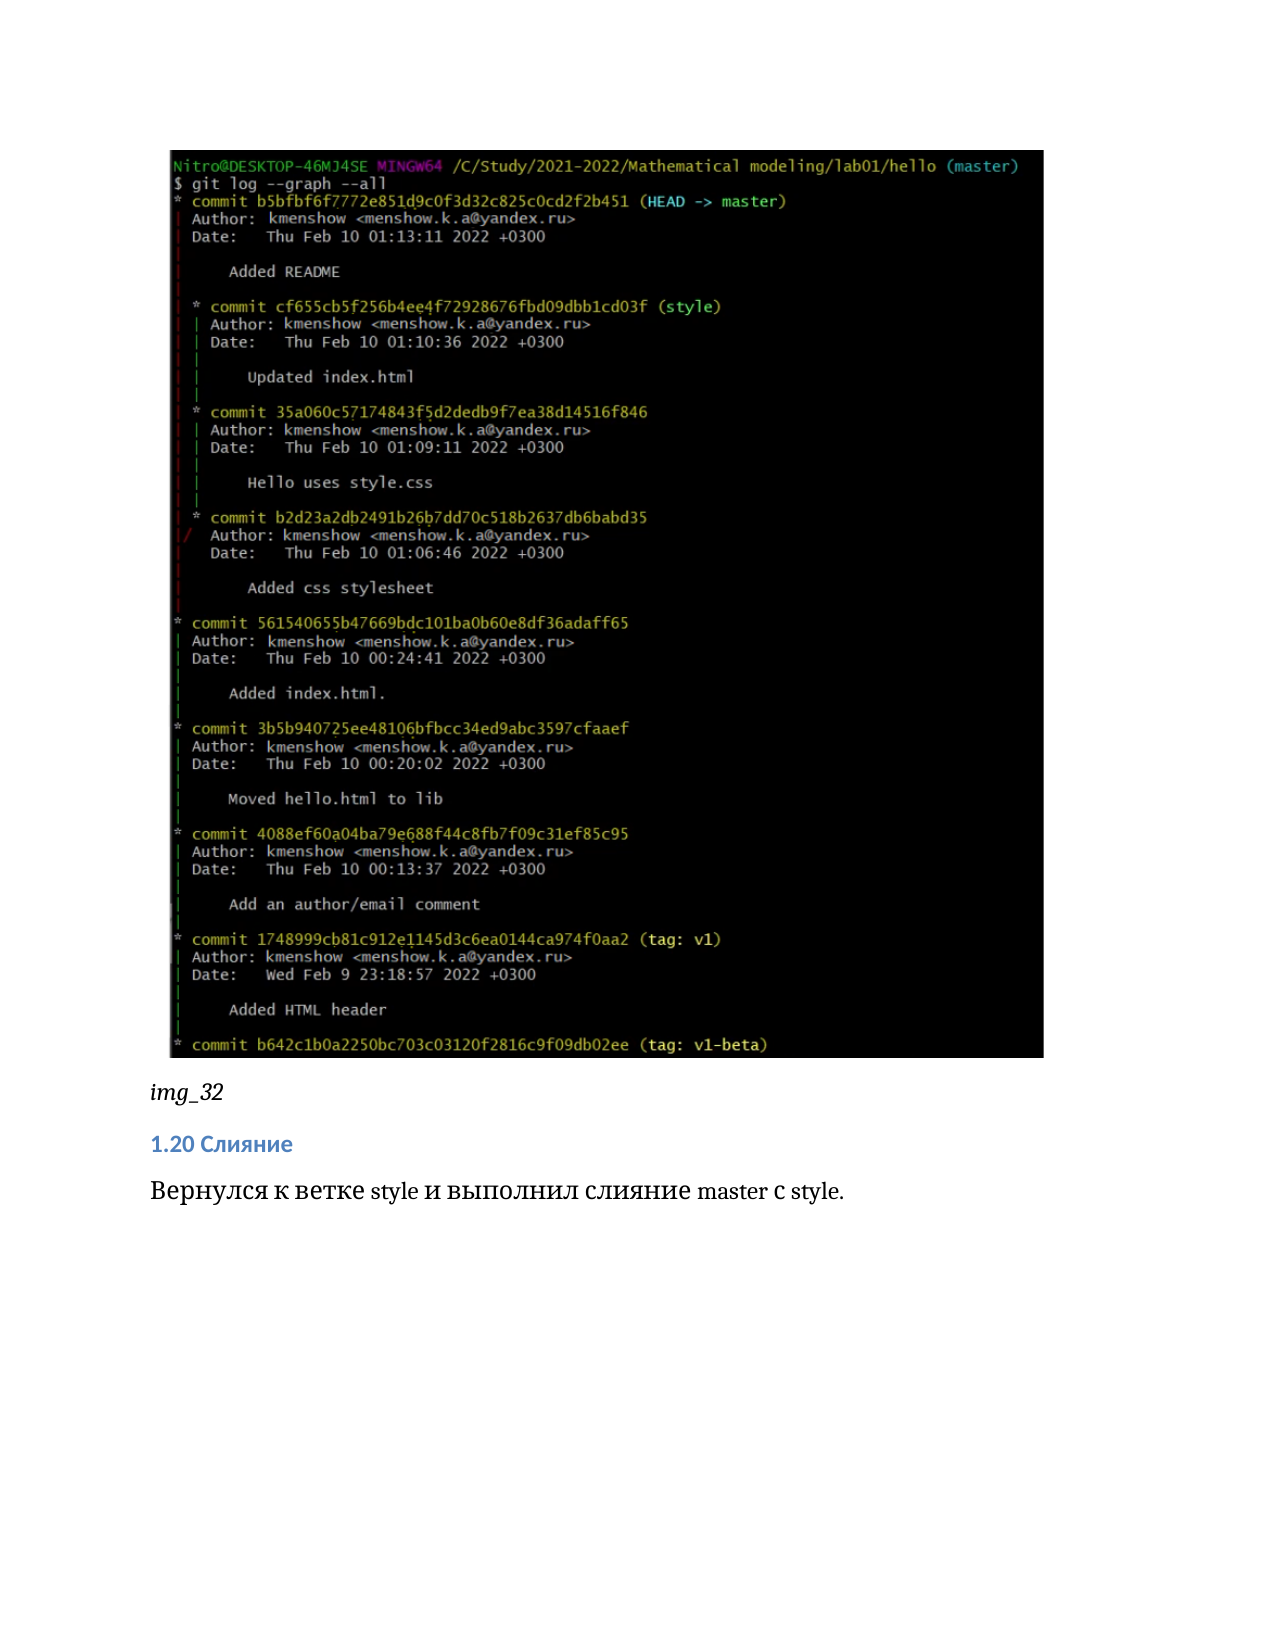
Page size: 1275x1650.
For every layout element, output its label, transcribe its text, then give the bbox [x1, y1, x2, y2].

subtitle 1.20 Слияние [150, 1128, 1125, 1158]
text img_32 [150, 1078, 1125, 1107]
text Вернулся к ветке style и выполнил слияние master с style. [150, 1177, 1125, 1206]
picture [168, 150, 1044, 1058]
